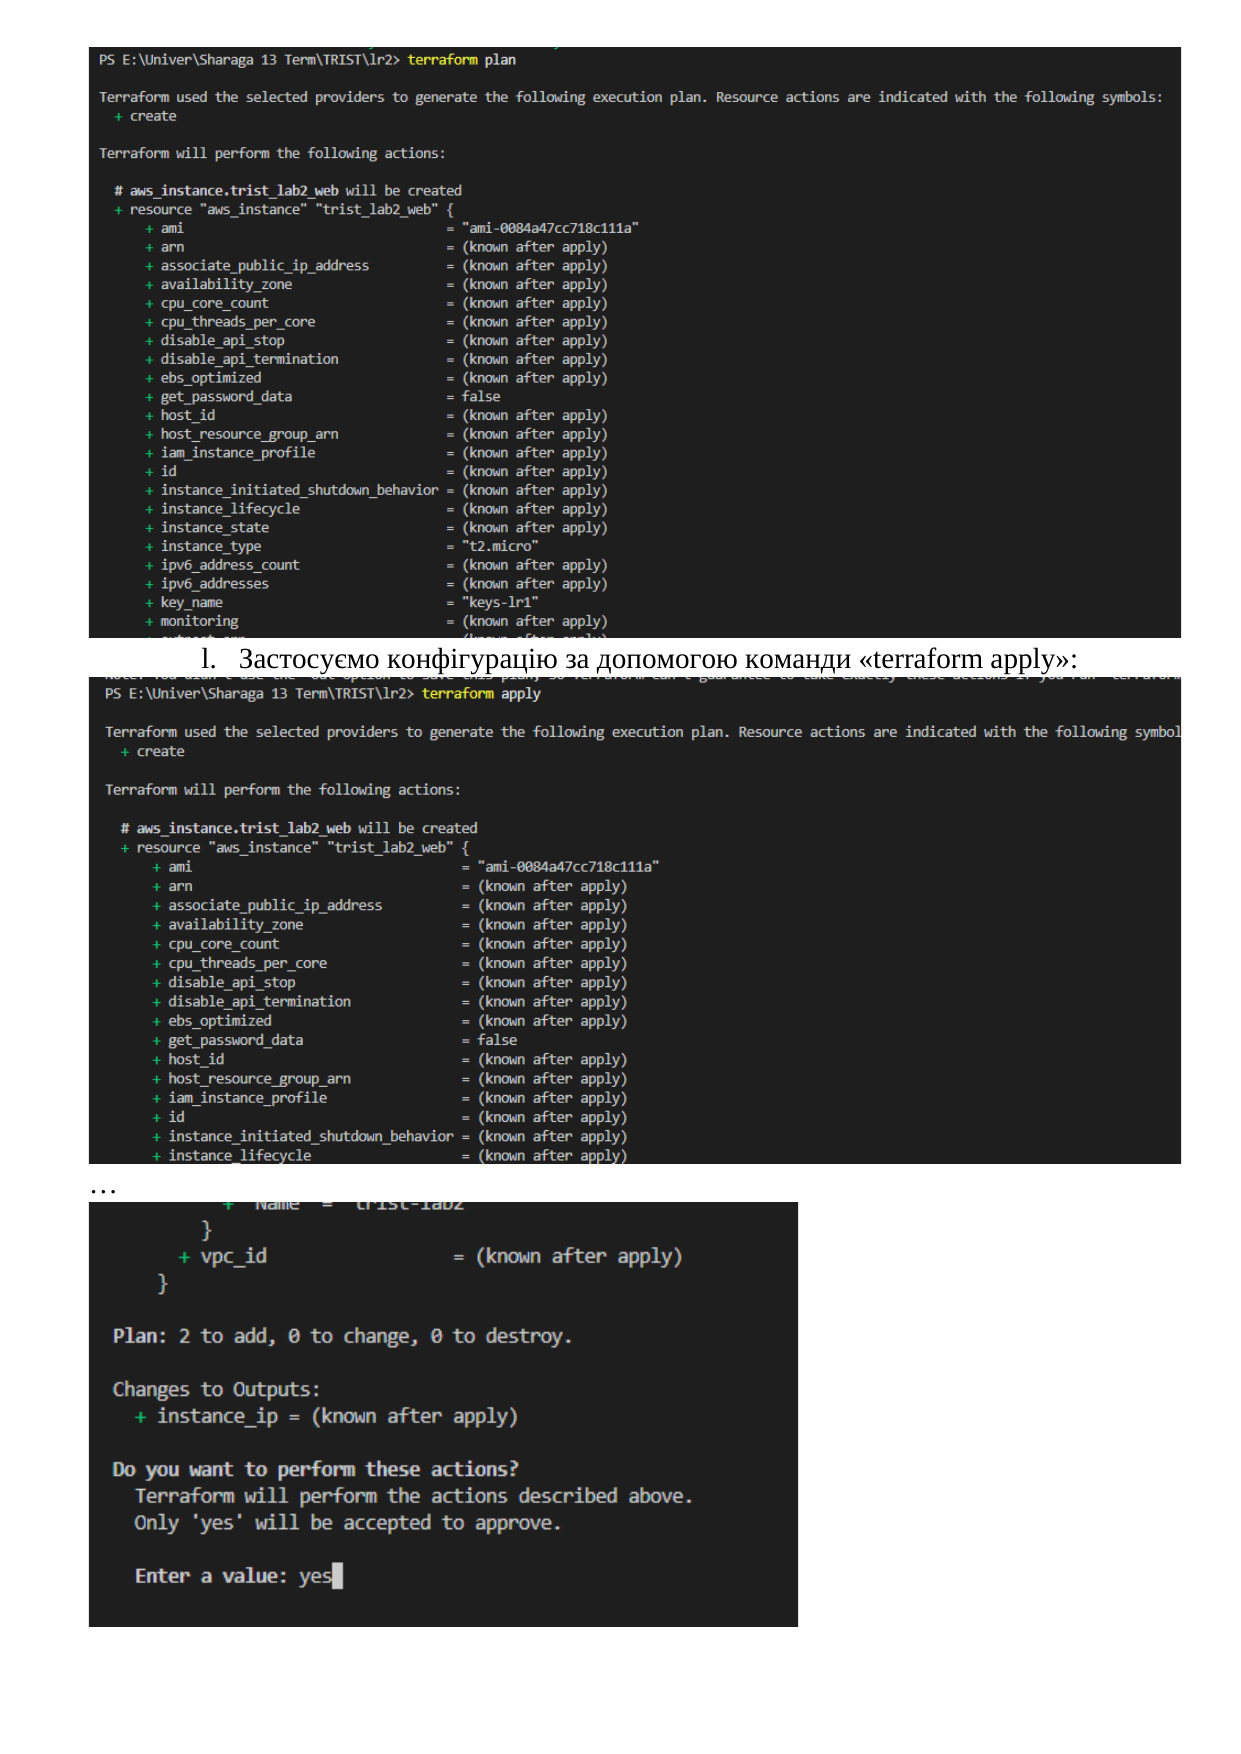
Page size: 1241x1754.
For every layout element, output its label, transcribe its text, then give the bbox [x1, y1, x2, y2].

picture [88, 677, 1182, 1164]
text … [89, 1166, 1181, 1199]
picture [88, 47, 1182, 638]
picture [88, 1202, 799, 1627]
list Застосуємо конфігурацію за допомогою команди «terraform apply»: [201, 641, 1181, 674]
